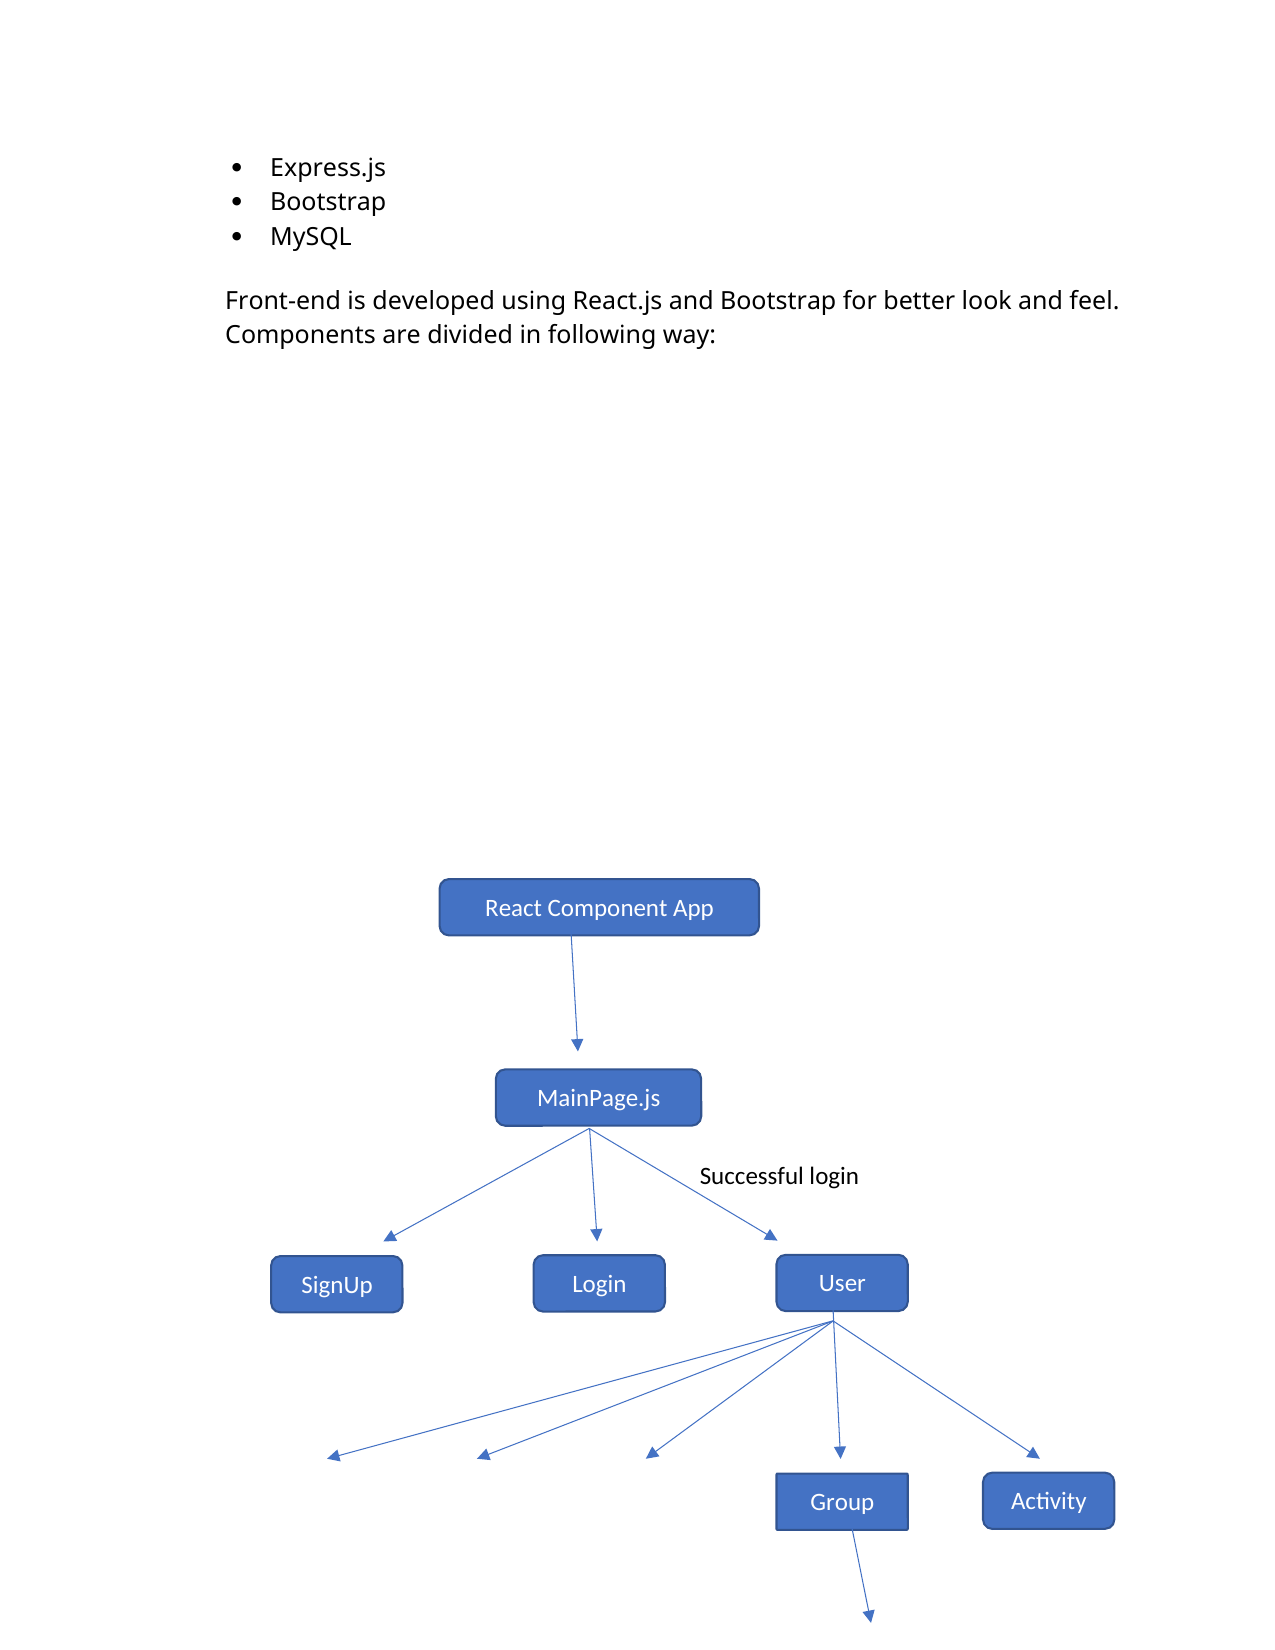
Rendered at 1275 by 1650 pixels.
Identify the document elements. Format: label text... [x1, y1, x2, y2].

text Front-end is developed using React.js and Bootstrap for better look and feel. Components are divided in following way: [225, 283, 1125, 351]
list MySQL [232, 218, 1125, 252]
list Express.js [232, 150, 1125, 184]
list Bootstrap [232, 184, 1125, 218]
